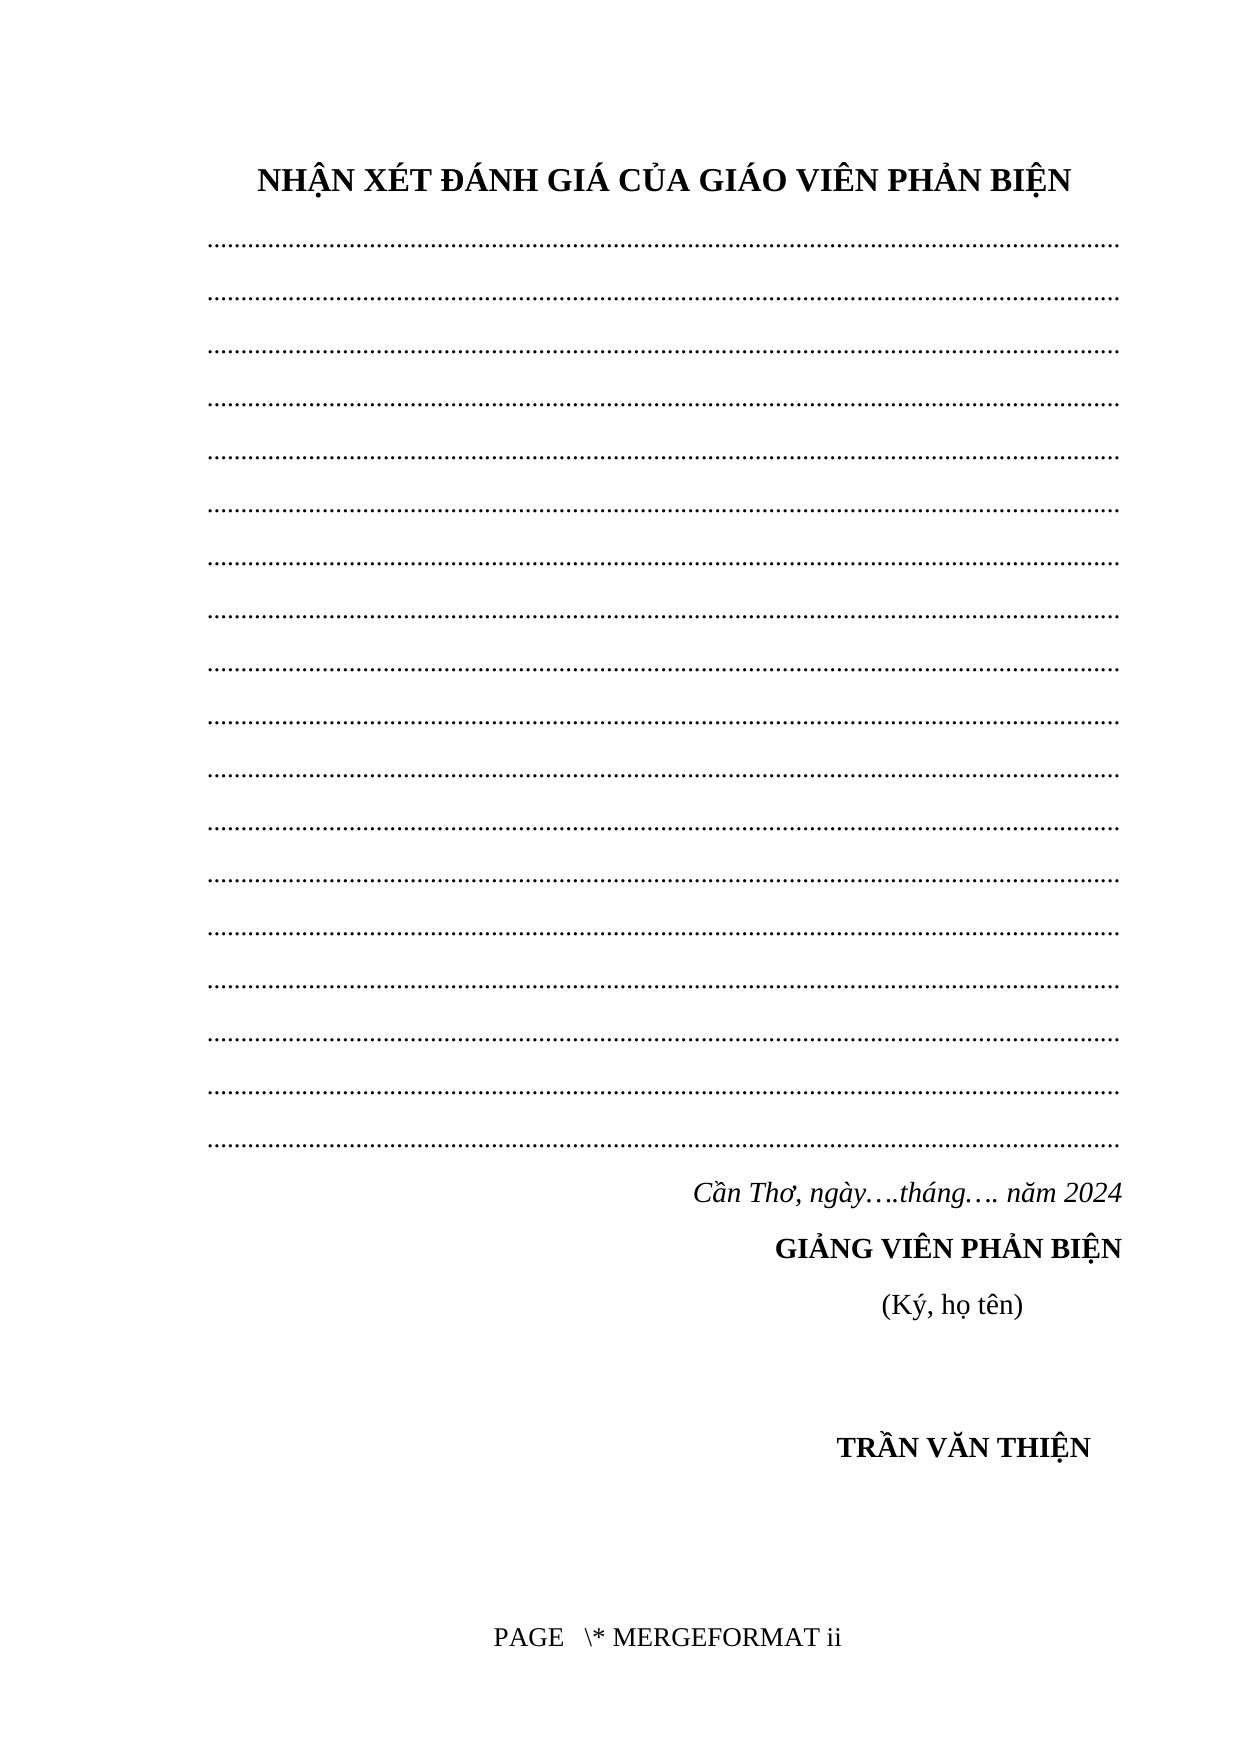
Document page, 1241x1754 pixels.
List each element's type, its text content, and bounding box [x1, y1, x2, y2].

text TRẦN VĂN THIỆN [207, 1430, 1122, 1463]
text GIẢNG VIÊN PHẢN BIỆN [207, 1231, 1122, 1264]
text NHẬN XÉT ĐÁNH GIÁ CỦA GIÁO VIÊN PHẢN BIỆN [207, 160, 1122, 198]
text Cần Thơ, ngày….tháng…. năm 2024 [207, 1175, 1122, 1208]
text (Ký, họ tên) [207, 1287, 1122, 1321]
